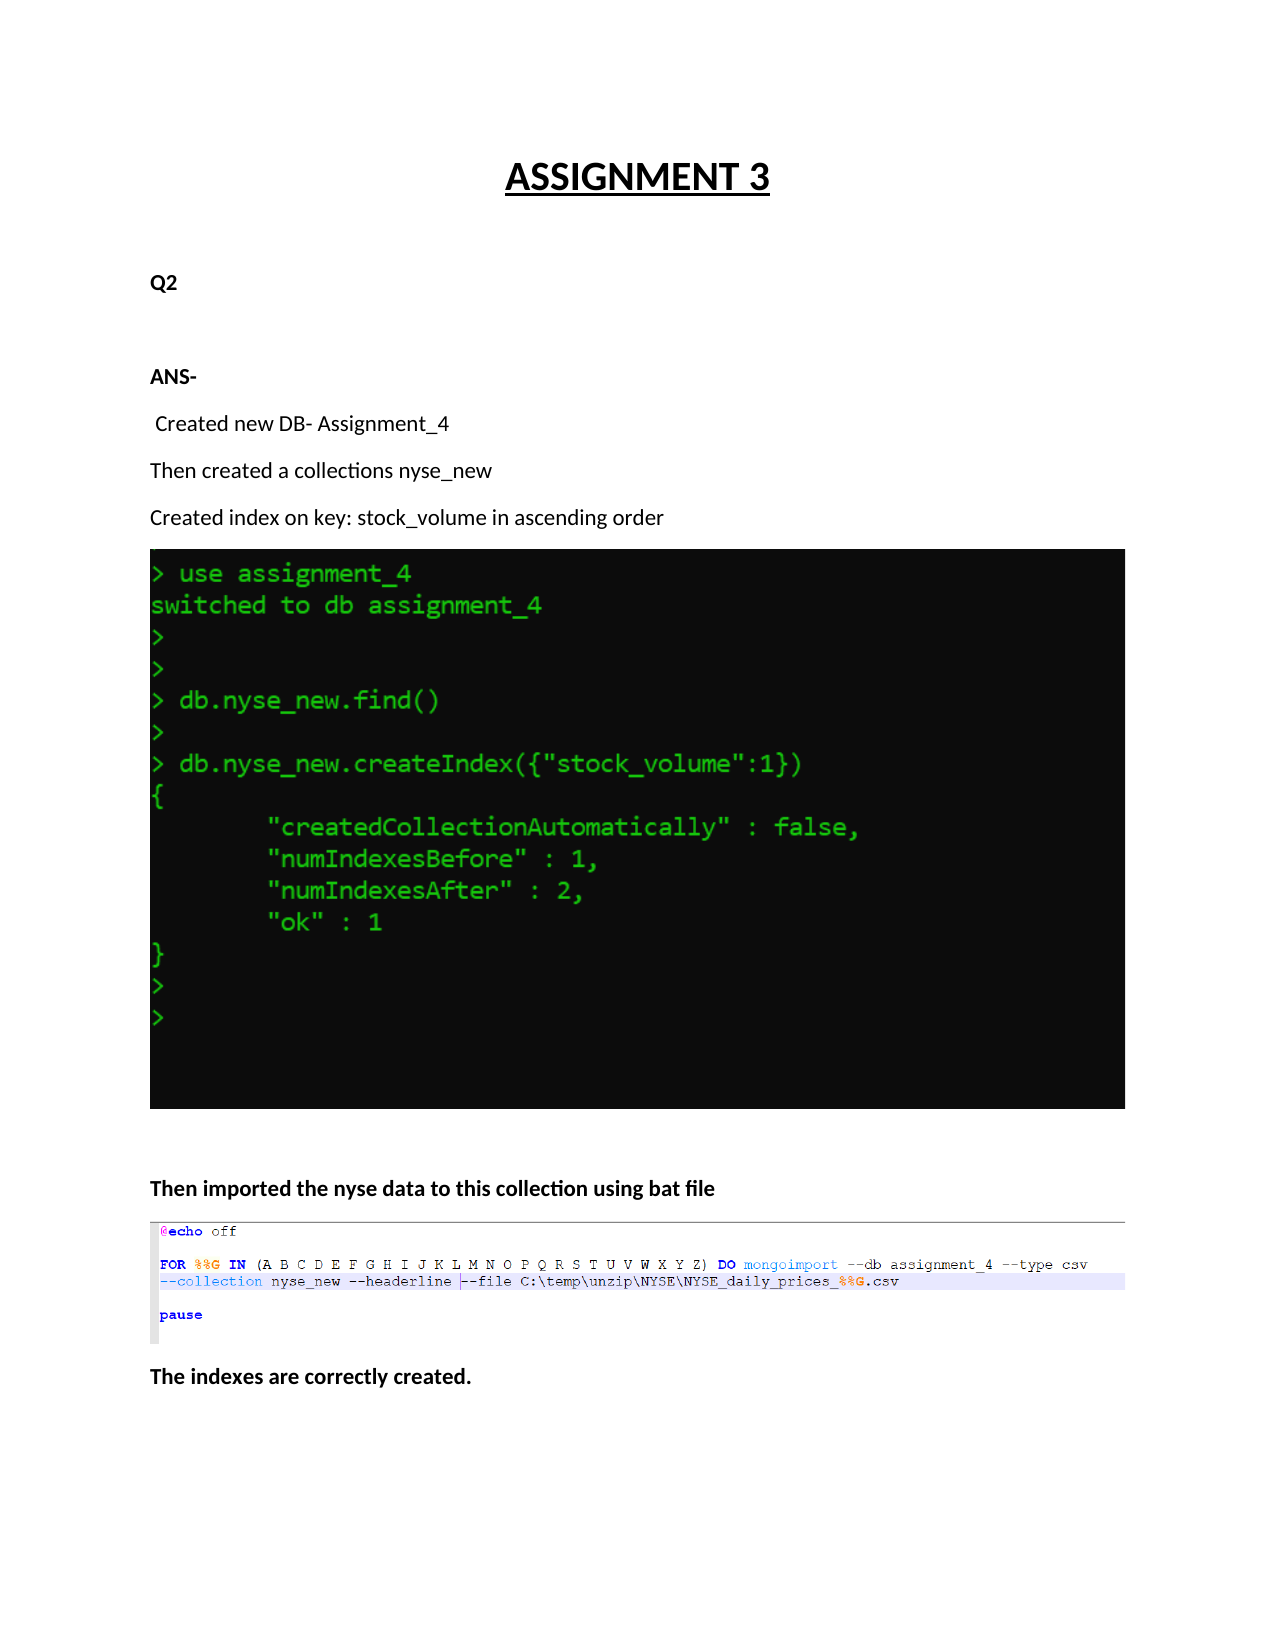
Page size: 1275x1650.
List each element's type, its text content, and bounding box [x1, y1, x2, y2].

text The indexes are correctly created. [150, 1362, 1125, 1390]
text Created index on key: stock_volume in ascending order [150, 503, 1125, 531]
text ANS- [150, 362, 1125, 390]
picture [150, 549, 1125, 1109]
picture [150, 1221, 1125, 1344]
text Then imported the nyse data to this collection using bat file [150, 1174, 1125, 1202]
text ASSIGNMENT 3 [150, 150, 1125, 201]
text Created new DB- Assignment_4 [150, 409, 1125, 437]
text Then created a collections nyse_new [150, 456, 1125, 484]
text Q2 [150, 268, 1125, 296]
